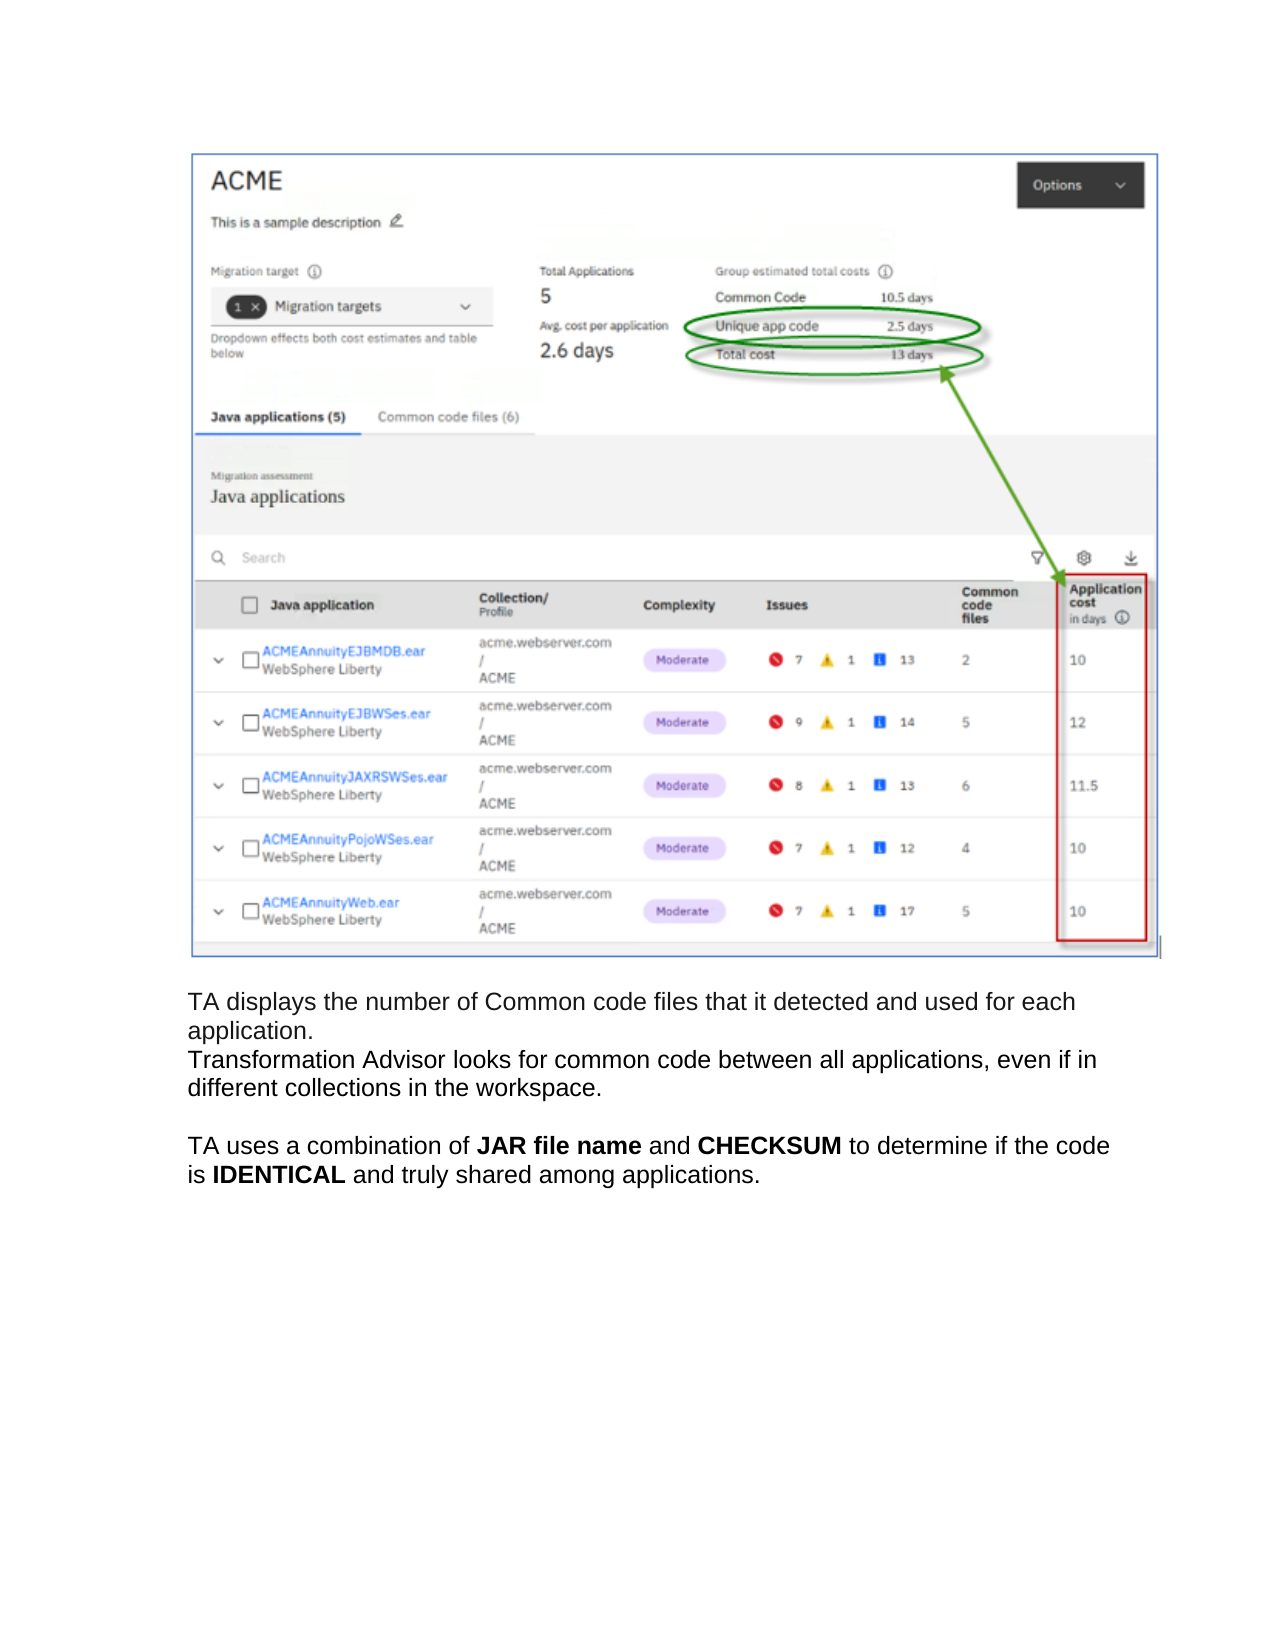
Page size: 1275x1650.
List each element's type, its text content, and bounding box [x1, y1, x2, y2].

text TA displays the number of Common code files that it detected and used for each application. [187, 987, 1125, 1045]
picture [187, 150, 1163, 959]
text TA uses a combination of JAR file name and CHECKSUM to determine if the code is IDENTICAL and truly shared among applications. [187, 1131, 1125, 1188]
text Transformation Advisor looks for common code between all applications, even if in different collections in the workspace. [187, 1045, 1125, 1102]
